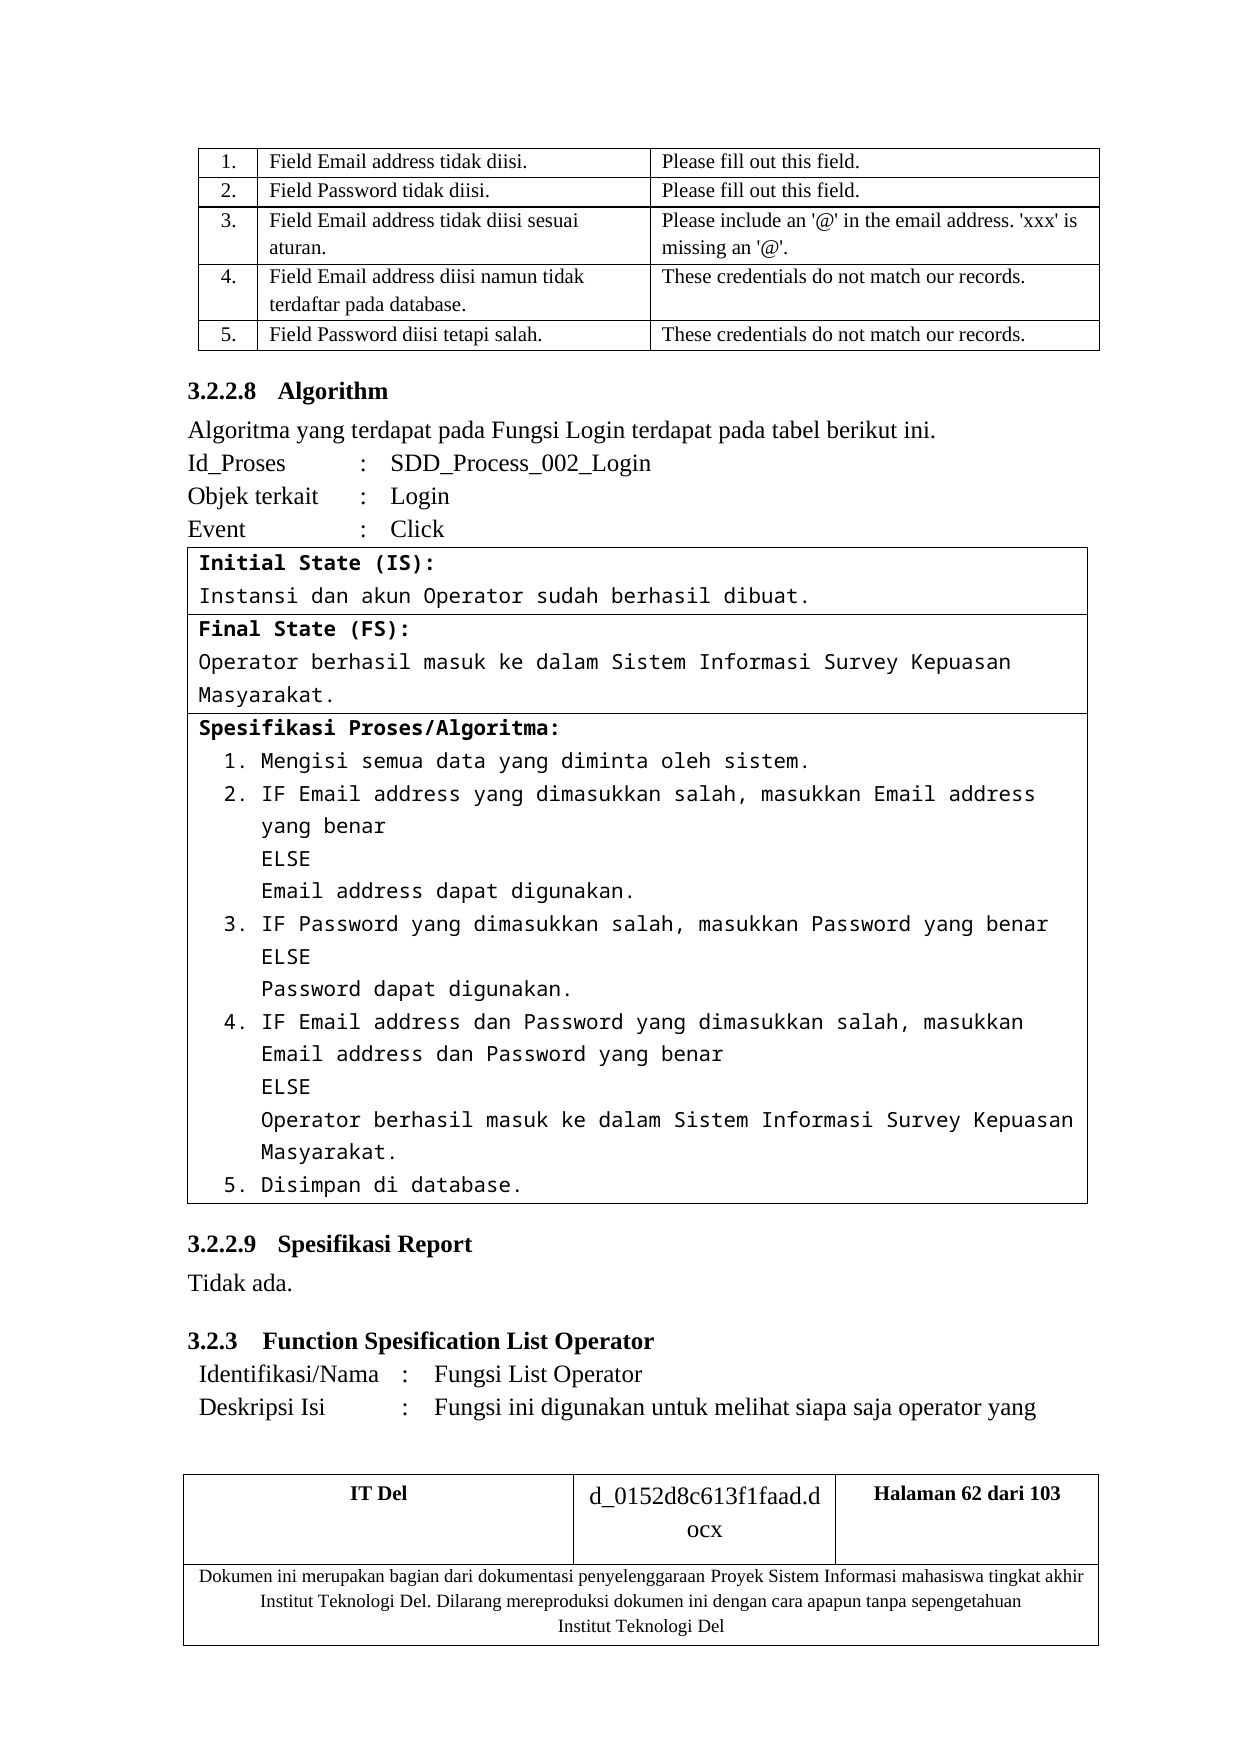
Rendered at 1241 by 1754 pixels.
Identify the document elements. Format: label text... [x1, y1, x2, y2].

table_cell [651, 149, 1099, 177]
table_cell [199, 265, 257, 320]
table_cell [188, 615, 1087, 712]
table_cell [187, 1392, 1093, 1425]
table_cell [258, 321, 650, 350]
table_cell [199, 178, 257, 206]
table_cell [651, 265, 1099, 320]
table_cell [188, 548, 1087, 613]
subtitle Algorithm [187, 376, 1092, 404]
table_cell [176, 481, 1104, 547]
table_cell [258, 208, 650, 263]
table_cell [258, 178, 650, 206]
subtitle Spesifikasi Report [187, 1229, 1092, 1257]
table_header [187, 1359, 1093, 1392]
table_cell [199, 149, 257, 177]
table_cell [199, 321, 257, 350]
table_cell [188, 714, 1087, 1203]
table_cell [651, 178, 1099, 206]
subtitle Function Spesification List Operator [187, 1326, 1092, 1355]
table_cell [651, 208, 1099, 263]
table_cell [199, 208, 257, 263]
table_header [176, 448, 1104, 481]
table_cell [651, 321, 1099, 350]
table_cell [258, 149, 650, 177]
text Algoritma yang terdapat pada Fungsi Login terdapat pada tabel berikut ini. [187, 415, 1092, 444]
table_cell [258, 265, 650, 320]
text Tidak ada. [187, 1268, 1092, 1297]
